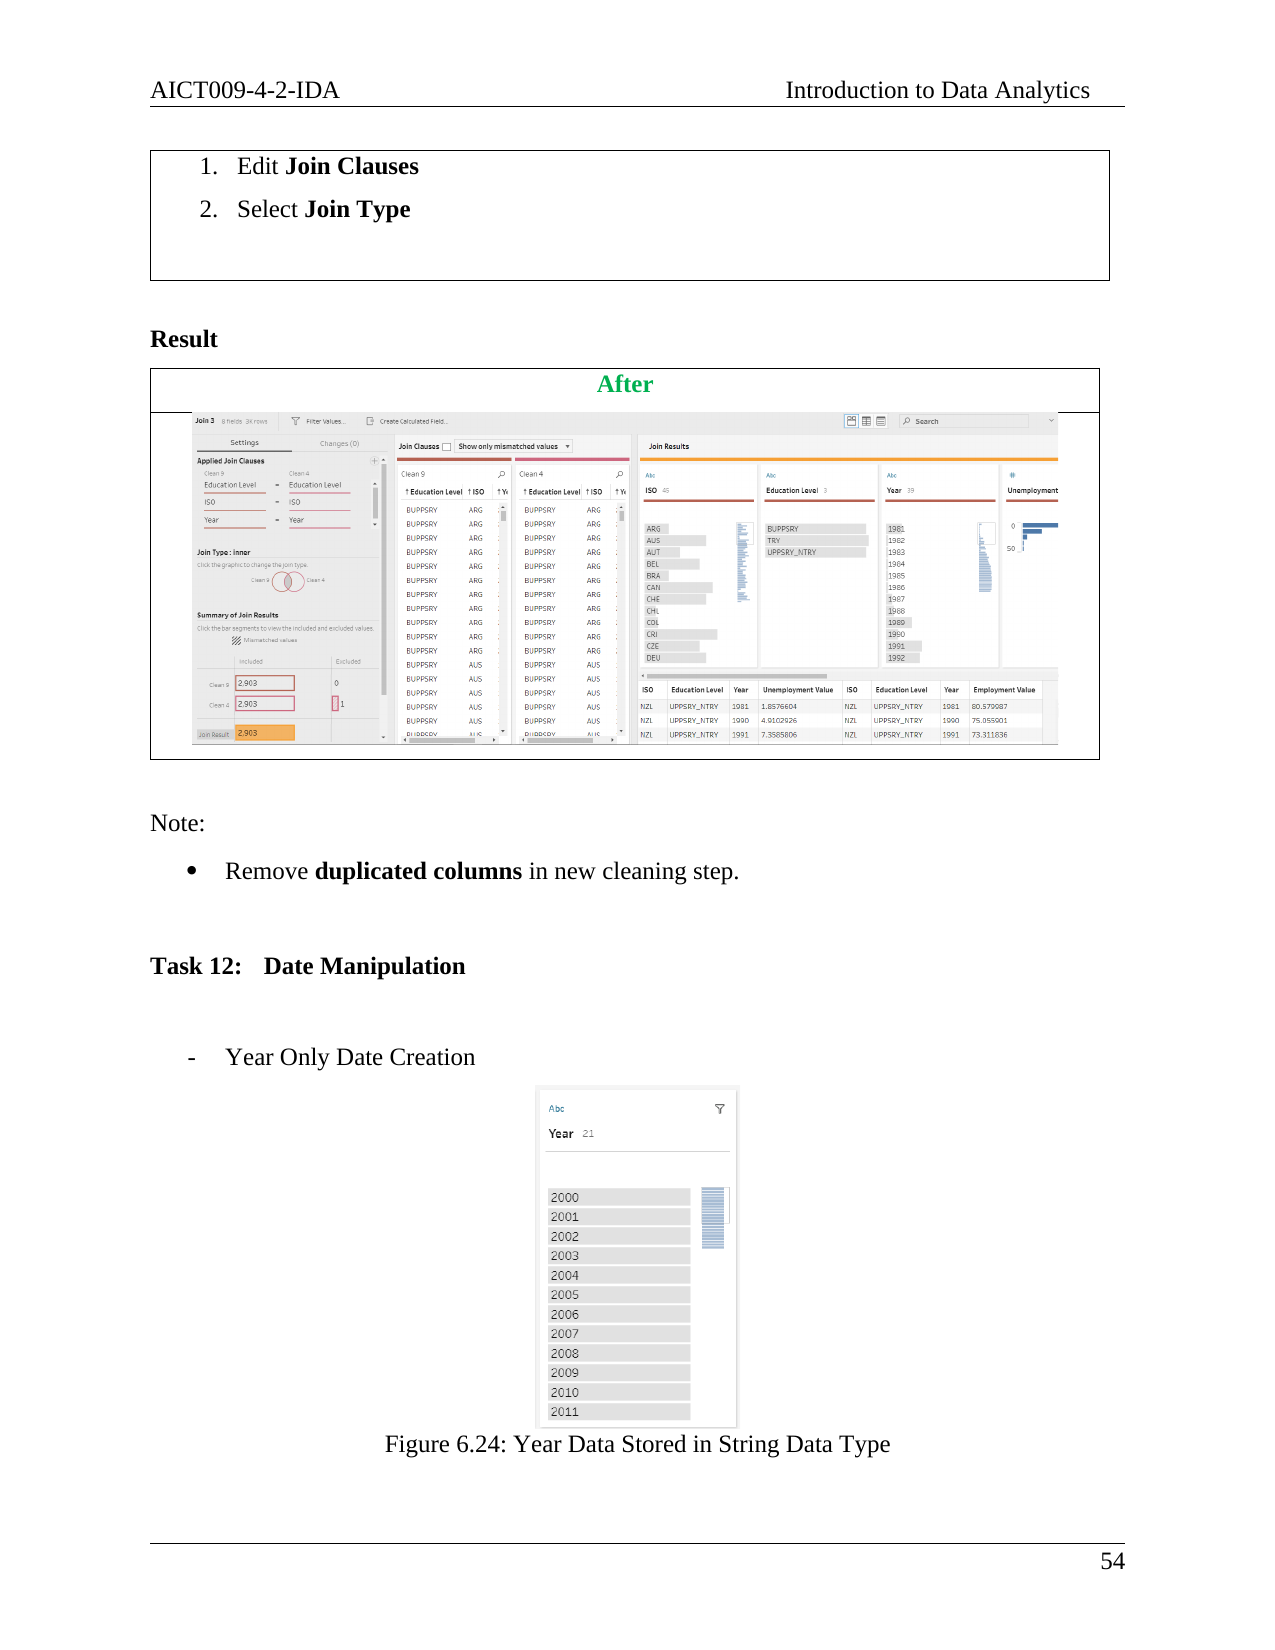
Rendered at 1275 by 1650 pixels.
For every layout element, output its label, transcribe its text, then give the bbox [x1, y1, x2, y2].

list Date Manipulation [150, 951, 1125, 980]
table_cell [151, 413, 1099, 759]
list Year Only Date Creation [187, 1042, 1125, 1071]
table_header After [151, 369, 1099, 412]
list Remove duplicated columns in new cleaning step. [187, 856, 1125, 884]
picture [535, 1085, 741, 1429]
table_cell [151, 151, 1109, 280]
picture [192, 412, 1059, 745]
text Result [150, 324, 1125, 353]
text Note: [150, 808, 1125, 837]
